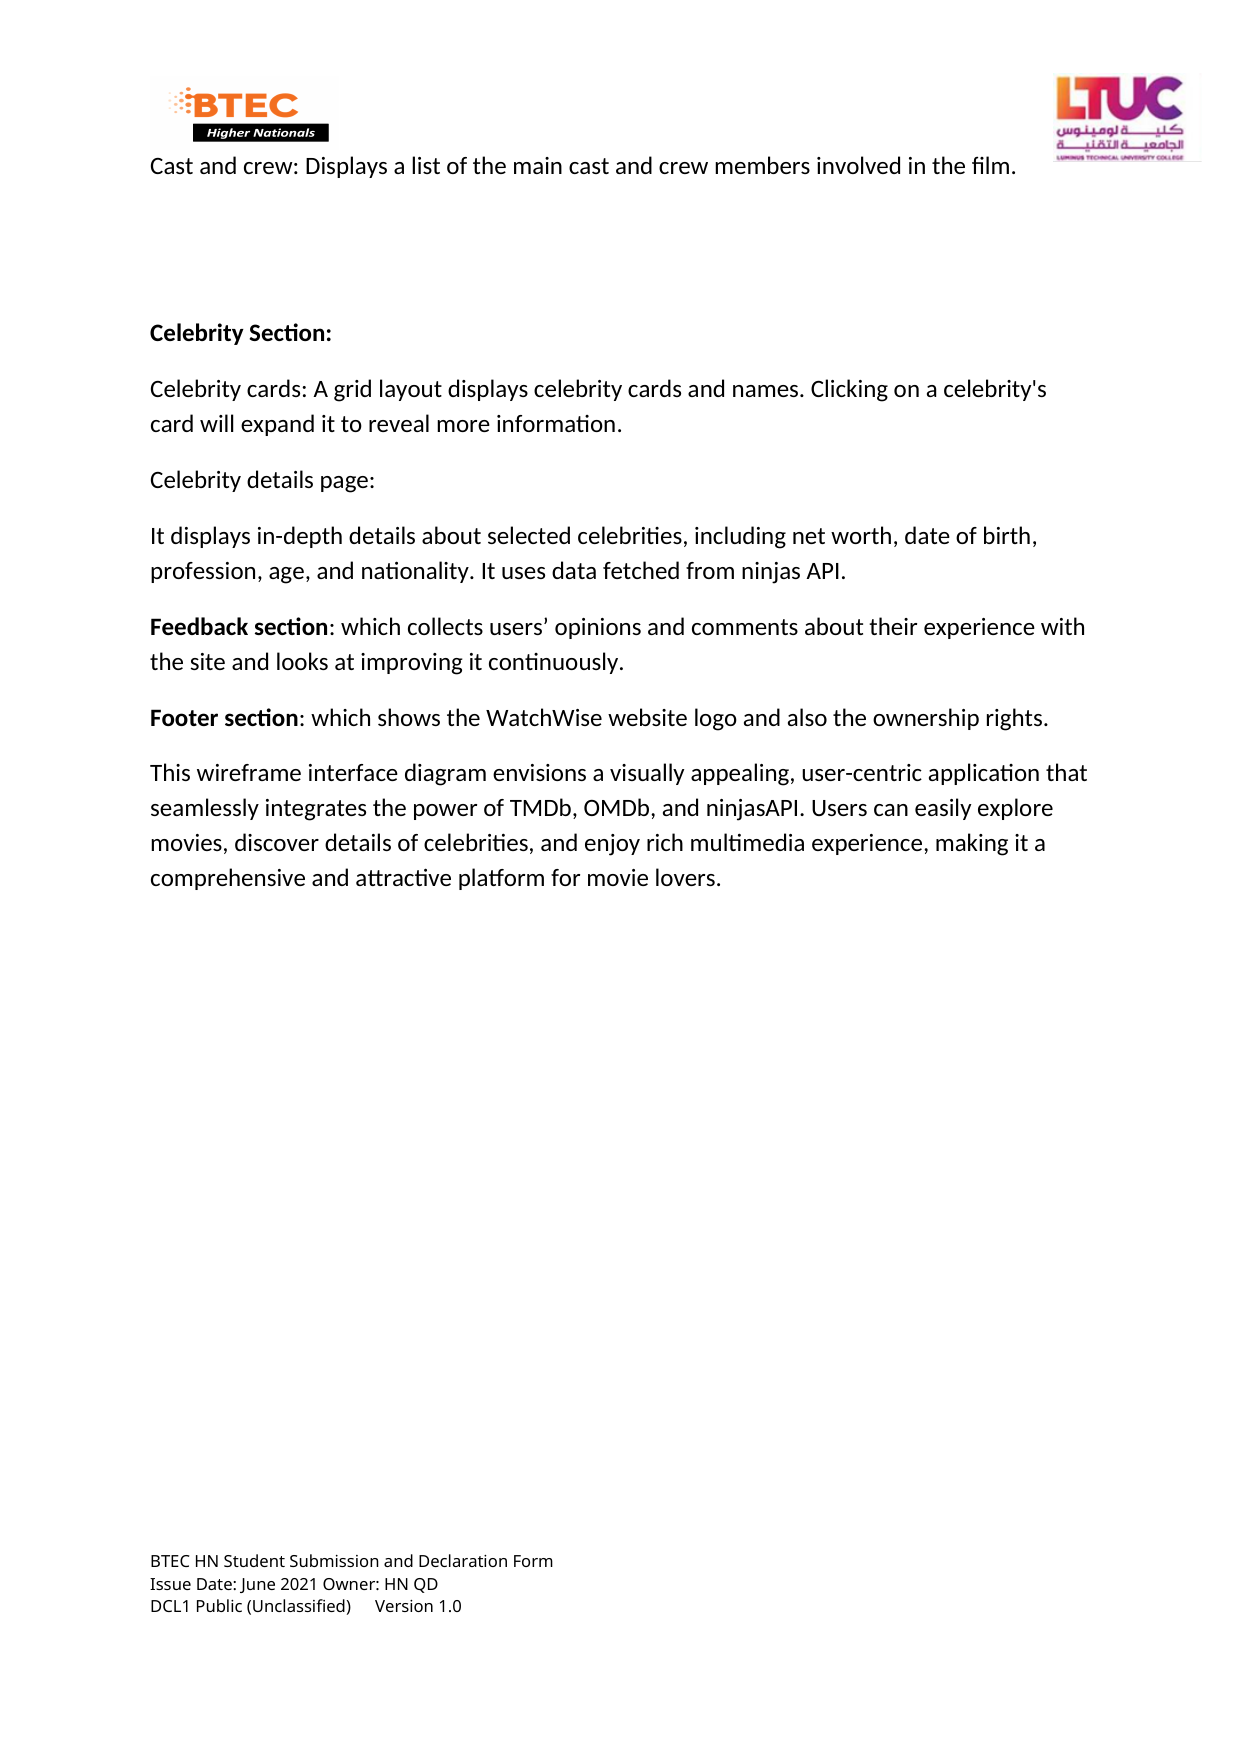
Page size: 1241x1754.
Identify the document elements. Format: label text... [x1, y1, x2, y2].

text Feedback section: which collects users’ opinions and comments about their experience with the site and looks at improving it continuously. [150, 611, 1090, 676]
text It displays in-depth details about selected celebrities, including net worth, date of birth, profession, age, and nationality. It uses data fetched from ninjas API. [150, 520, 1090, 586]
text Cast and crew: Displays a list of the main cast and crew members involved in the film. [150, 150, 1090, 181]
text This wireframe interface diagram envisions a visually appealing, user-centric application that seamlessly integrates the power of TMDb, OMDb, and ninjasAPI. Users can easily explore movies, discover details of celebrities, and enjoy rich multimedia experience, making it a comprehensive and attractive platform for movie lovers. [150, 757, 1090, 893]
text Celebrity Section: [150, 317, 1090, 348]
picture [1053, 73, 1202, 163]
picture [150, 76, 339, 150]
text Celebrity details page: [150, 464, 1090, 495]
text Footer section: which shows the WatchWise website logo and also the ownership rights. [150, 702, 1090, 732]
text Celebrity cards: A grid layout displays celebrity cards and names. Clicking on a celebrity's card will expand it to reveal more information. [150, 373, 1090, 439]
